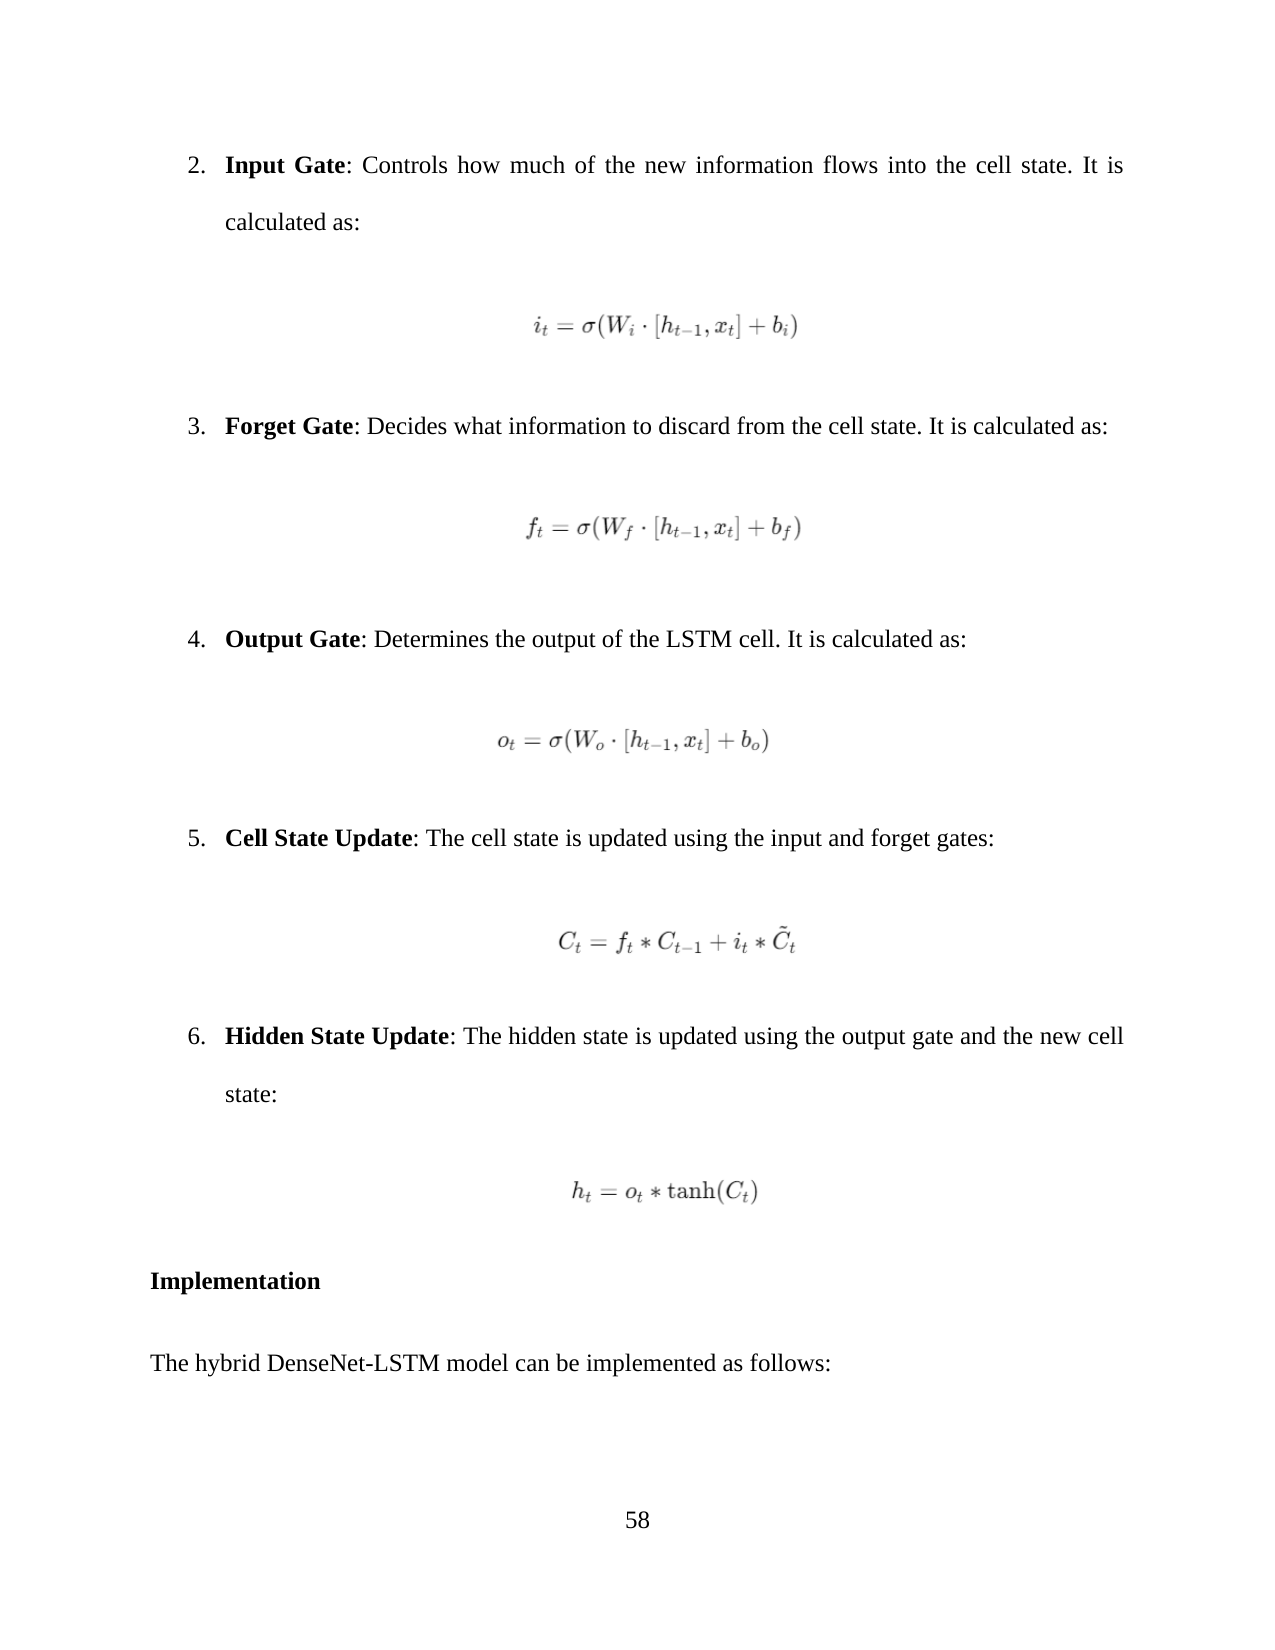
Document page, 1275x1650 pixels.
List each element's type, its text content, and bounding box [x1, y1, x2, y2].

list Hidden State Update: The hidden state is updated using the output gate and the new cell state: [187, 1021, 1125, 1107]
text Implementation [150, 1266, 1125, 1295]
picture [551, 1161, 799, 1213]
picture [478, 706, 835, 770]
picture [492, 493, 858, 570]
list Forget Gate: Decides what information to discard from the cell state. It is calculated as: [187, 411, 1125, 440]
list Cell State Update: The cell state is updated using the input and forget gates: [187, 823, 1125, 852]
picture [514, 906, 836, 968]
list Output Gate: Determines the output of the LSTM cell. It is calculated as: [187, 624, 1125, 652]
text The hybrid DenseNet-LSTM model can be implemented as follows: [150, 1348, 1125, 1377]
list Input Gate: Controls how much of the new information flows into the cell state. It is calculated as: [187, 150, 1125, 236]
picture [507, 290, 843, 358]
